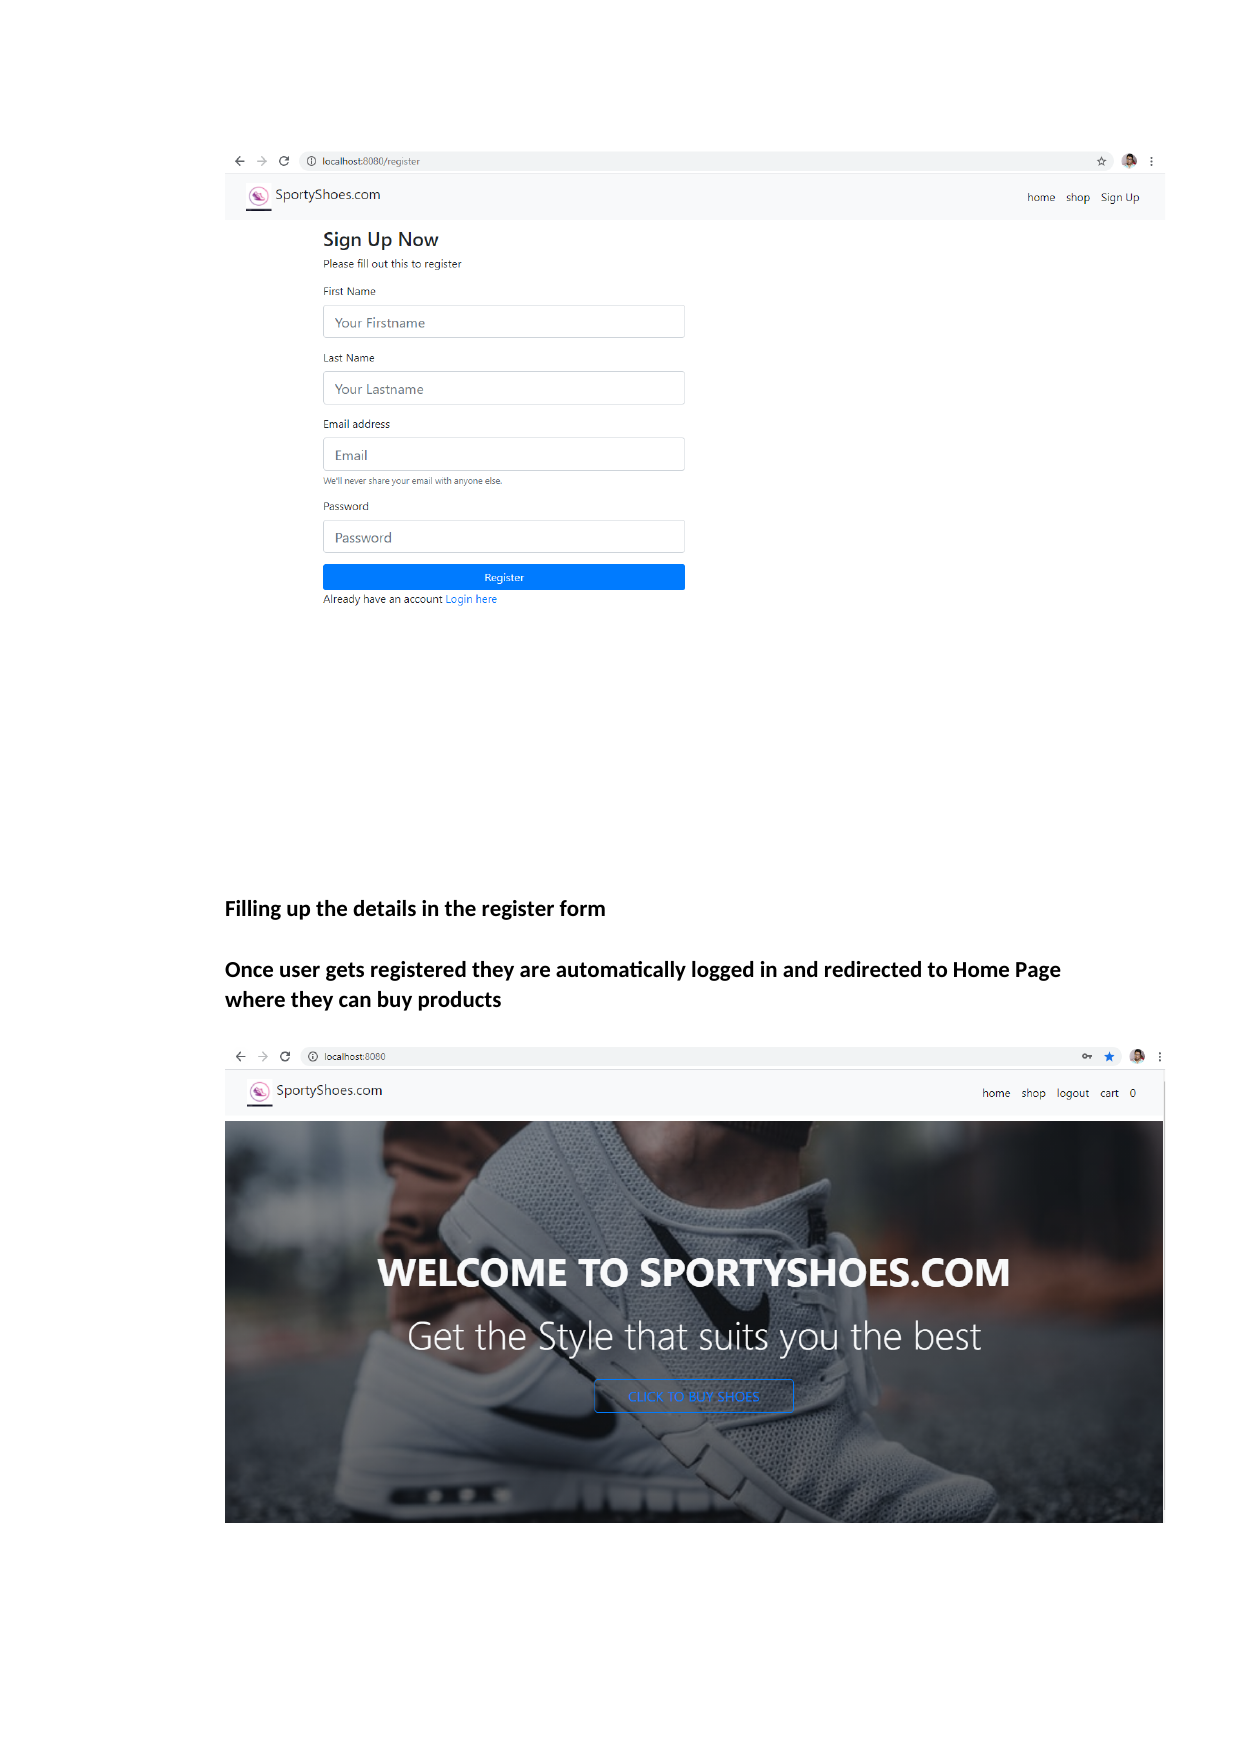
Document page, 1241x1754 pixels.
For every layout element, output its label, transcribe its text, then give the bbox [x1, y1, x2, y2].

list Filling up the details in the register form [225, 894, 1090, 922]
picture [225, 1045, 1166, 1523]
picture [225, 150, 1166, 621]
list Once user gets registered they are automatically logged in and redirected to Home Page where they can buy products [225, 955, 1090, 1013]
